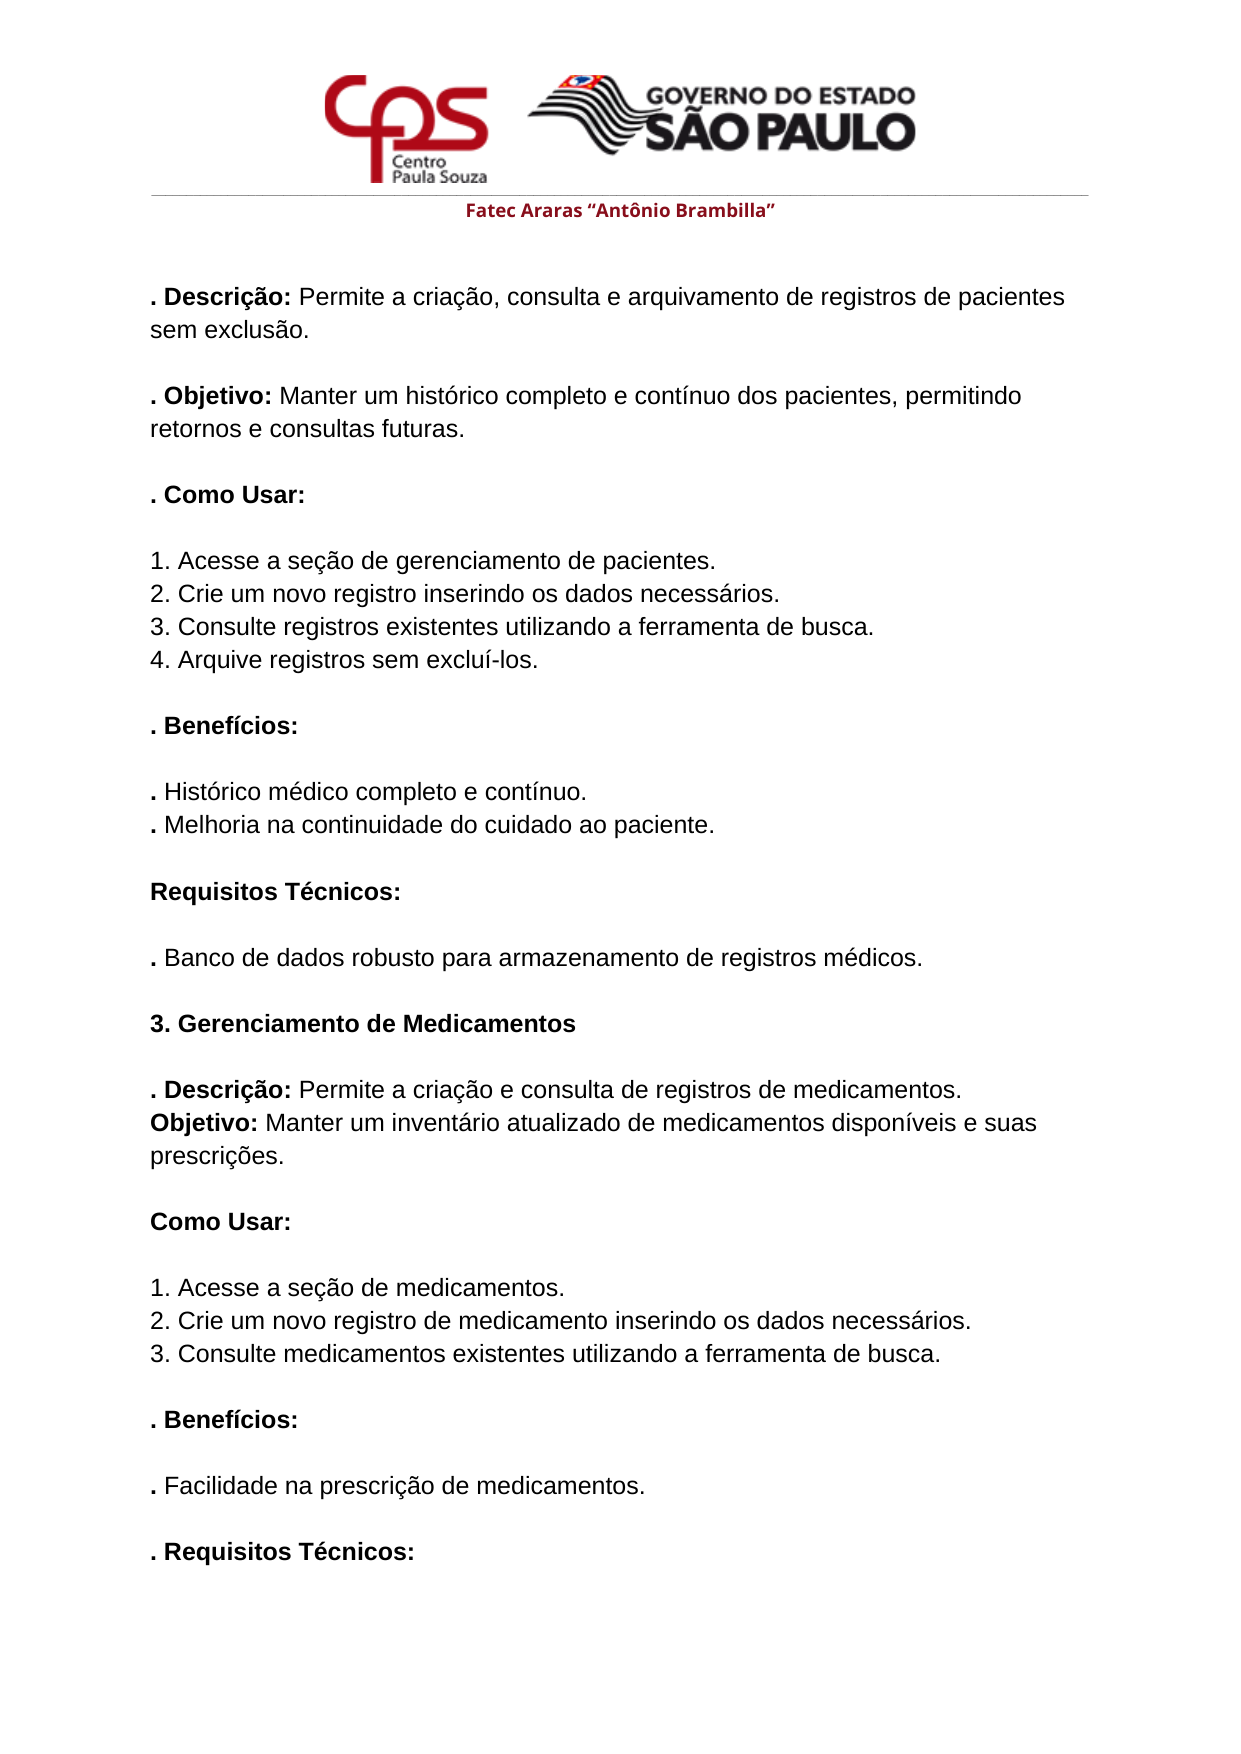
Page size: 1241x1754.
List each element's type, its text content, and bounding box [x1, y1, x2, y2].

text . Descrição: Permite a criação e consulta de registros de medicamentos. Objetivo: Manter um inventário atualizado de medicamentos disponíveis e suas prescrições. [150, 1042, 1090, 1169]
text 1. Acesse a seção de gerenciamento de pacientes. 2. Crie um novo registro inserindo os dados necessários. 3. Consulte registros existentes utilizando a ferramenta de busca. 4. Arquive registros sem excluí-los. [150, 513, 1090, 674]
picture [324, 75, 916, 183]
text 3. Gerenciamento de Medicamentos [150, 976, 1090, 1037]
text . Descrição: Permite a criação, consulta e arquivamento de registros de pacientes sem exclusão. [150, 249, 1090, 344]
text . Objetivo: Manter um histórico completo e contínuo dos pacientes, permitindo retornos e consultas futuras. [150, 348, 1090, 443]
text Como Usar: [150, 1174, 1090, 1235]
text . Benefícios: [150, 1372, 1090, 1433]
text . Como Usar: [150, 447, 1090, 509]
text . Requisitos Técnicos: [150, 1504, 1090, 1566]
text Requisitos Técnicos: [150, 843, 1090, 905]
text 1. Acesse a seção de medicamentos. 2. Crie um novo registro de medicamento inserindo os dados necessários. 3. Consulte medicamentos existentes utilizando a ferramenta de busca. [150, 1240, 1090, 1367]
text . Facilidade na prescrição de medicamentos. [150, 1438, 1090, 1499]
text . Banco de dados robusto para armazenamento de registros médicos. [150, 909, 1090, 971]
text . Benefícios: [150, 678, 1090, 740]
text . Histórico médico completo e contínuo. . Melhoria na continuidade do cuidado ao paciente. [150, 744, 1090, 839]
